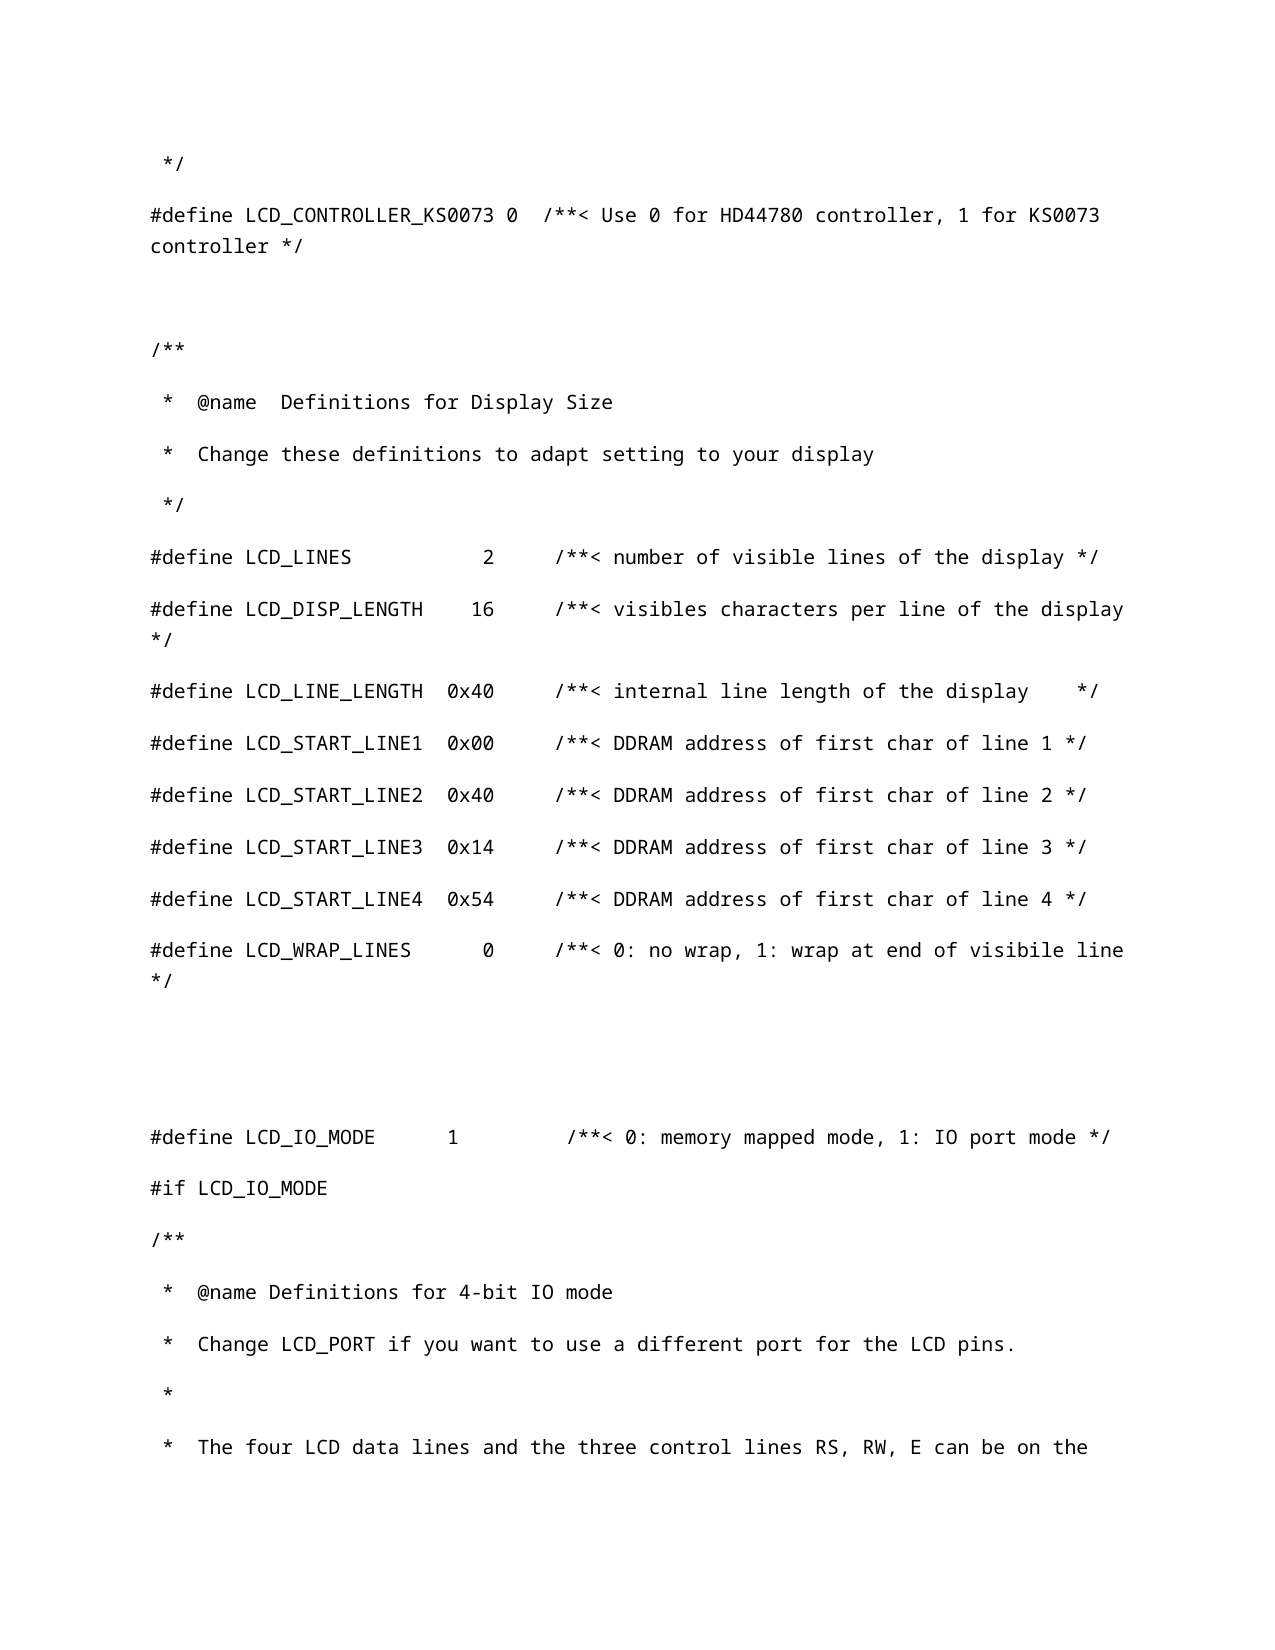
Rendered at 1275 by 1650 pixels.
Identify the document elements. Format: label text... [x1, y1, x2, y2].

text #define LCD_LINES 2 /**< number of visible lines of the display */ [150, 543, 1125, 570]
text #define LCD_IO_MODE 1 /**< 0: memory mapped mode, 1: IO port mode */ [150, 1123, 1125, 1150]
text */ [150, 492, 1125, 518]
text * @name Definitions for 4-bit IO mode [150, 1278, 1125, 1305]
text * The four LCD data lines and the three control lines RS, RW, E can be on the [150, 1433, 1125, 1461]
text #define LCD_WRAP_LINES 0 /**< 0: no wrap, 1: wrap at end of visibile line */ [150, 937, 1125, 994]
text #if LCD_IO_MODE [150, 1175, 1125, 1202]
text #define LCD_START_LINE4 0x54 /**< DDRAM address of first char of line 4 */ [150, 885, 1125, 912]
text /** [150, 1226, 1125, 1253]
text #define LCD_LINE_LENGTH 0x40 /**< internal line length of the display */ [150, 678, 1125, 705]
text * [150, 1382, 1125, 1409]
text * Change these definitions to adapt setting to your display [150, 440, 1125, 467]
text * @name Definitions for Display Size [150, 388, 1125, 415]
text /** [150, 336, 1125, 363]
text * Change LCD_PORT if you want to use a different port for the LCD pins. [150, 1330, 1125, 1357]
text #define LCD_DISP_LENGTH 16 /**< visibles characters per line of the display */ [150, 595, 1125, 653]
text #define LCD_START_LINE3 0x14 /**< DDRAM address of first char of line 3 */ [150, 833, 1125, 860]
text */ [150, 150, 1125, 177]
text #define LCD_CONTROLLER_KS0073 0 /**< Use 0 for HD44780 controller, 1 for KS0073 controller */ [150, 202, 1125, 260]
text #define LCD_START_LINE1 0x00 /**< DDRAM address of first char of line 1 */ [150, 729, 1125, 757]
text #define LCD_START_LINE2 0x40 /**< DDRAM address of first char of line 2 */ [150, 781, 1125, 808]
